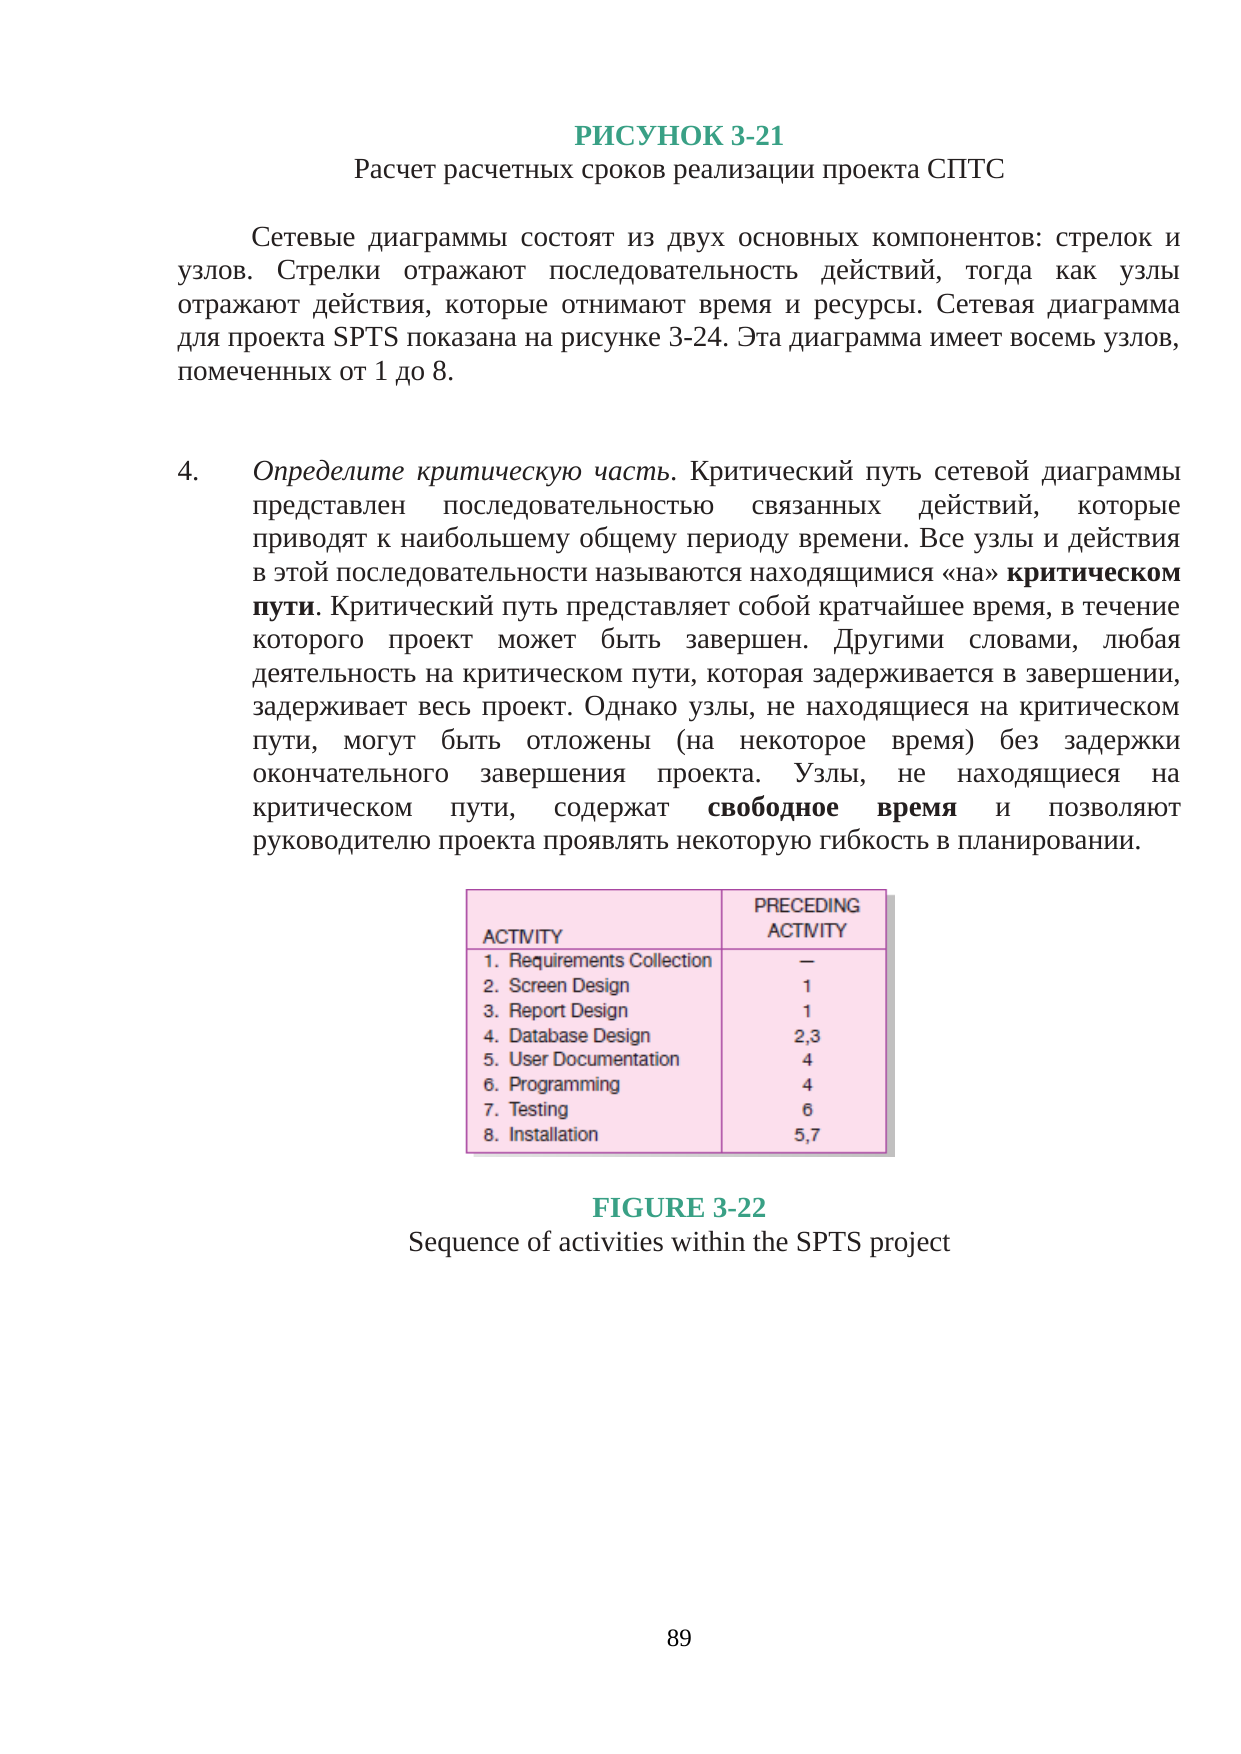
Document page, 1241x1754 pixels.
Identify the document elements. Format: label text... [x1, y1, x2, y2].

text РИСУНОК 3-21 [177, 118, 1181, 152]
text Sequence of activities within the SPTS project [177, 1224, 1181, 1257]
picture [463, 889, 895, 1157]
text Расчет расчетных сроков реализации проекта СПТС [177, 152, 1181, 185]
list Определите критическую часть. Критический путь сетевой диаграммы представлен последовательностью связанных действий, которые приводят к наибольшему общему периоду времени. Все узлы и действия в этой последовательности называются находящимися «на» критическом пути. Критический путь представляет собой кратчайшее время, в течение которого проект может быть завершен. Другими словами, любая деятельность на критическом пути, которая задерживается в завершении, задерживает весь проект. Однако узлы, не находящиеся на критическом пути, могут быть отложены (на некоторое время) без задержки окончательного завершения проекта. Узлы, не находящиеся на критическом пути, содержат свободное время и позволяют руководителю проекта проявлять некоторую гибкость в планировании. [177, 453, 1181, 856]
text Сетевые диаграммы состоят из двух основных компонентов: стрелок и узлов. Стрелки отражают последовательность действий, тогда как узлы отражают действия, которые отнимают время и ресурсы. Сетевая диаграмма для проекта SPTS показана на рисунке 3-24. Эта диаграмма имеет восемь узлов, помеченных от 1 до 8. [177, 219, 1181, 386]
text FIGURE 3-22 [177, 1190, 1181, 1224]
